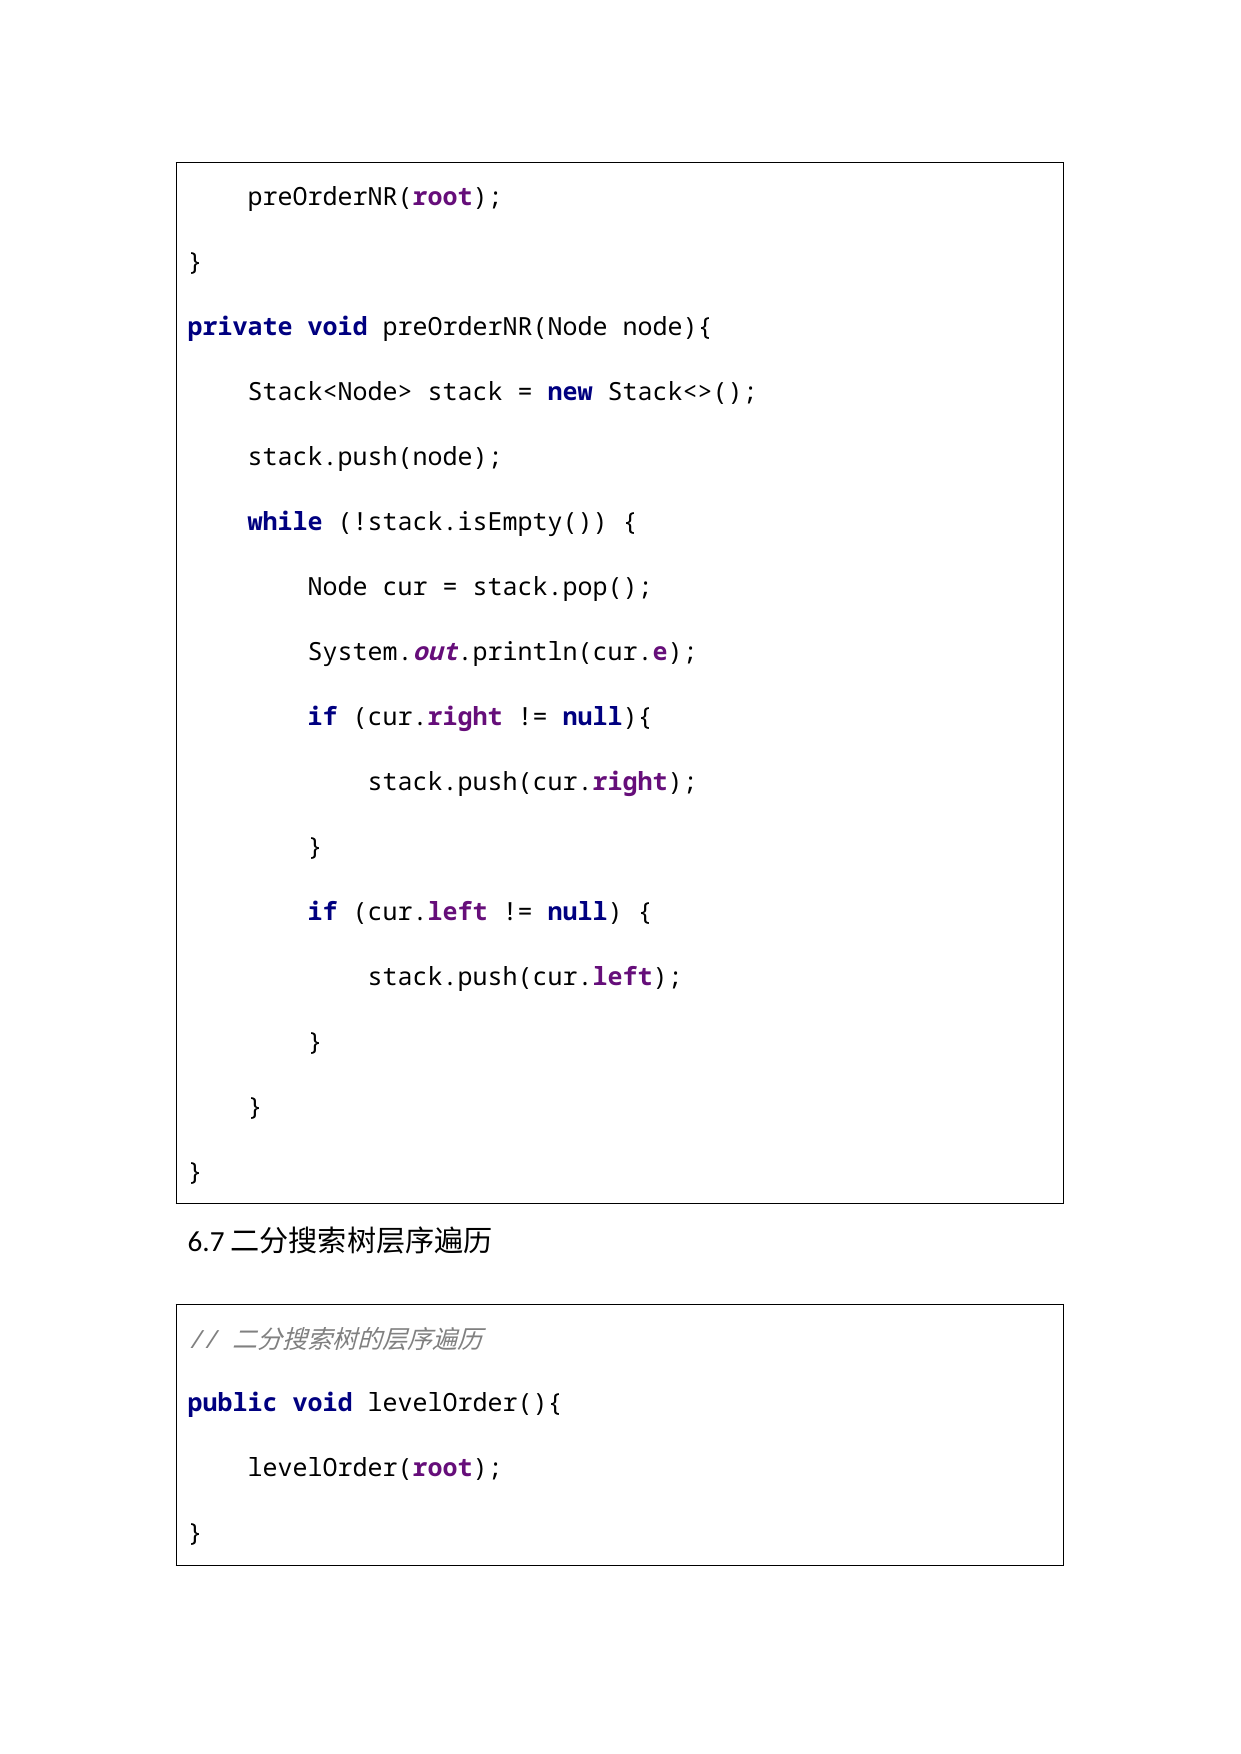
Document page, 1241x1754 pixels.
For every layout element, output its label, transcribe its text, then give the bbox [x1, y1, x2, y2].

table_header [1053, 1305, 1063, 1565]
subtitle 6.7二分搜索树层序遍历 [187, 1206, 1053, 1271]
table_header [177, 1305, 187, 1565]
